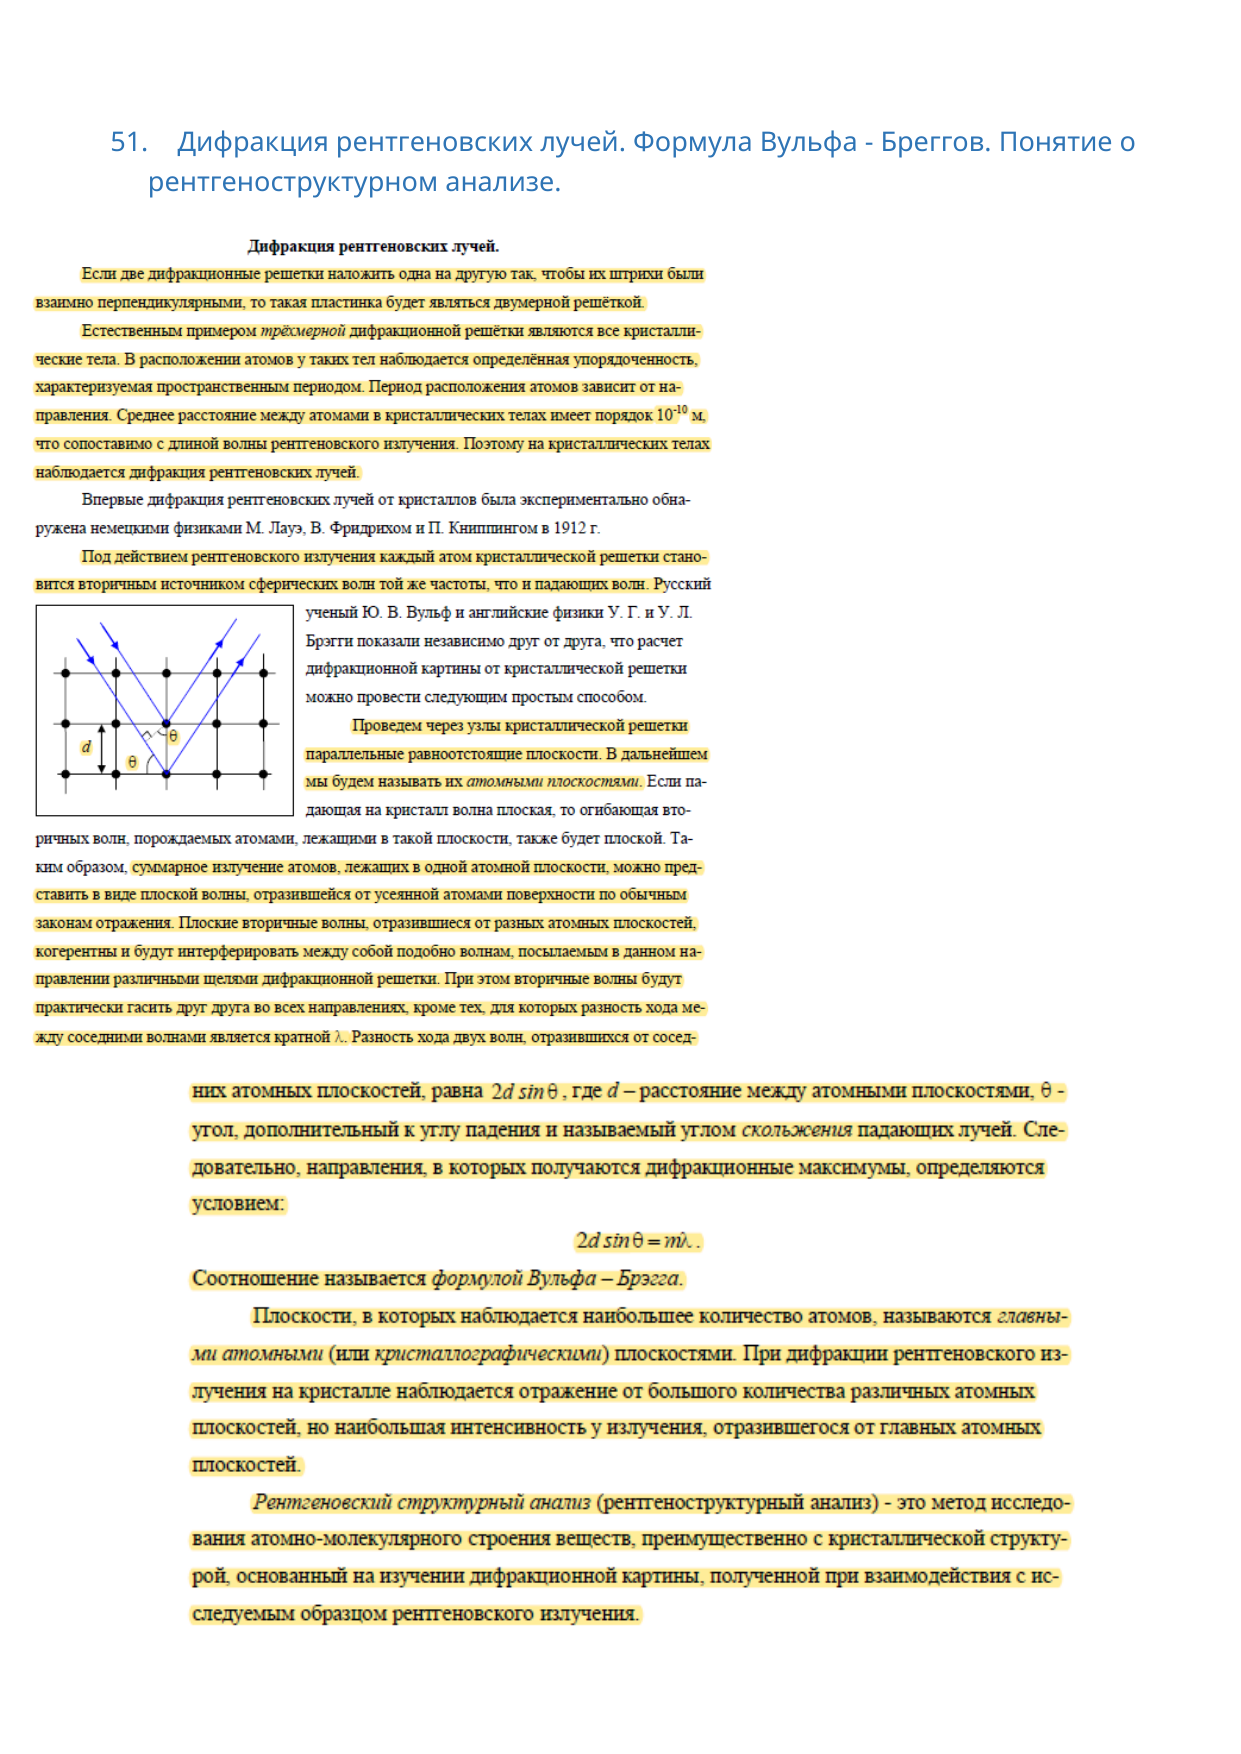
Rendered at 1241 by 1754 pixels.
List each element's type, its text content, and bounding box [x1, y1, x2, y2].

subtitle Дифракция рентгеновских лучей. Формула Вульфа - Бреггов. Понятие о рентгеноструктурном анализе. [110, 122, 1152, 199]
picture [177, 1071, 1084, 1630]
picture [31, 222, 713, 1053]
